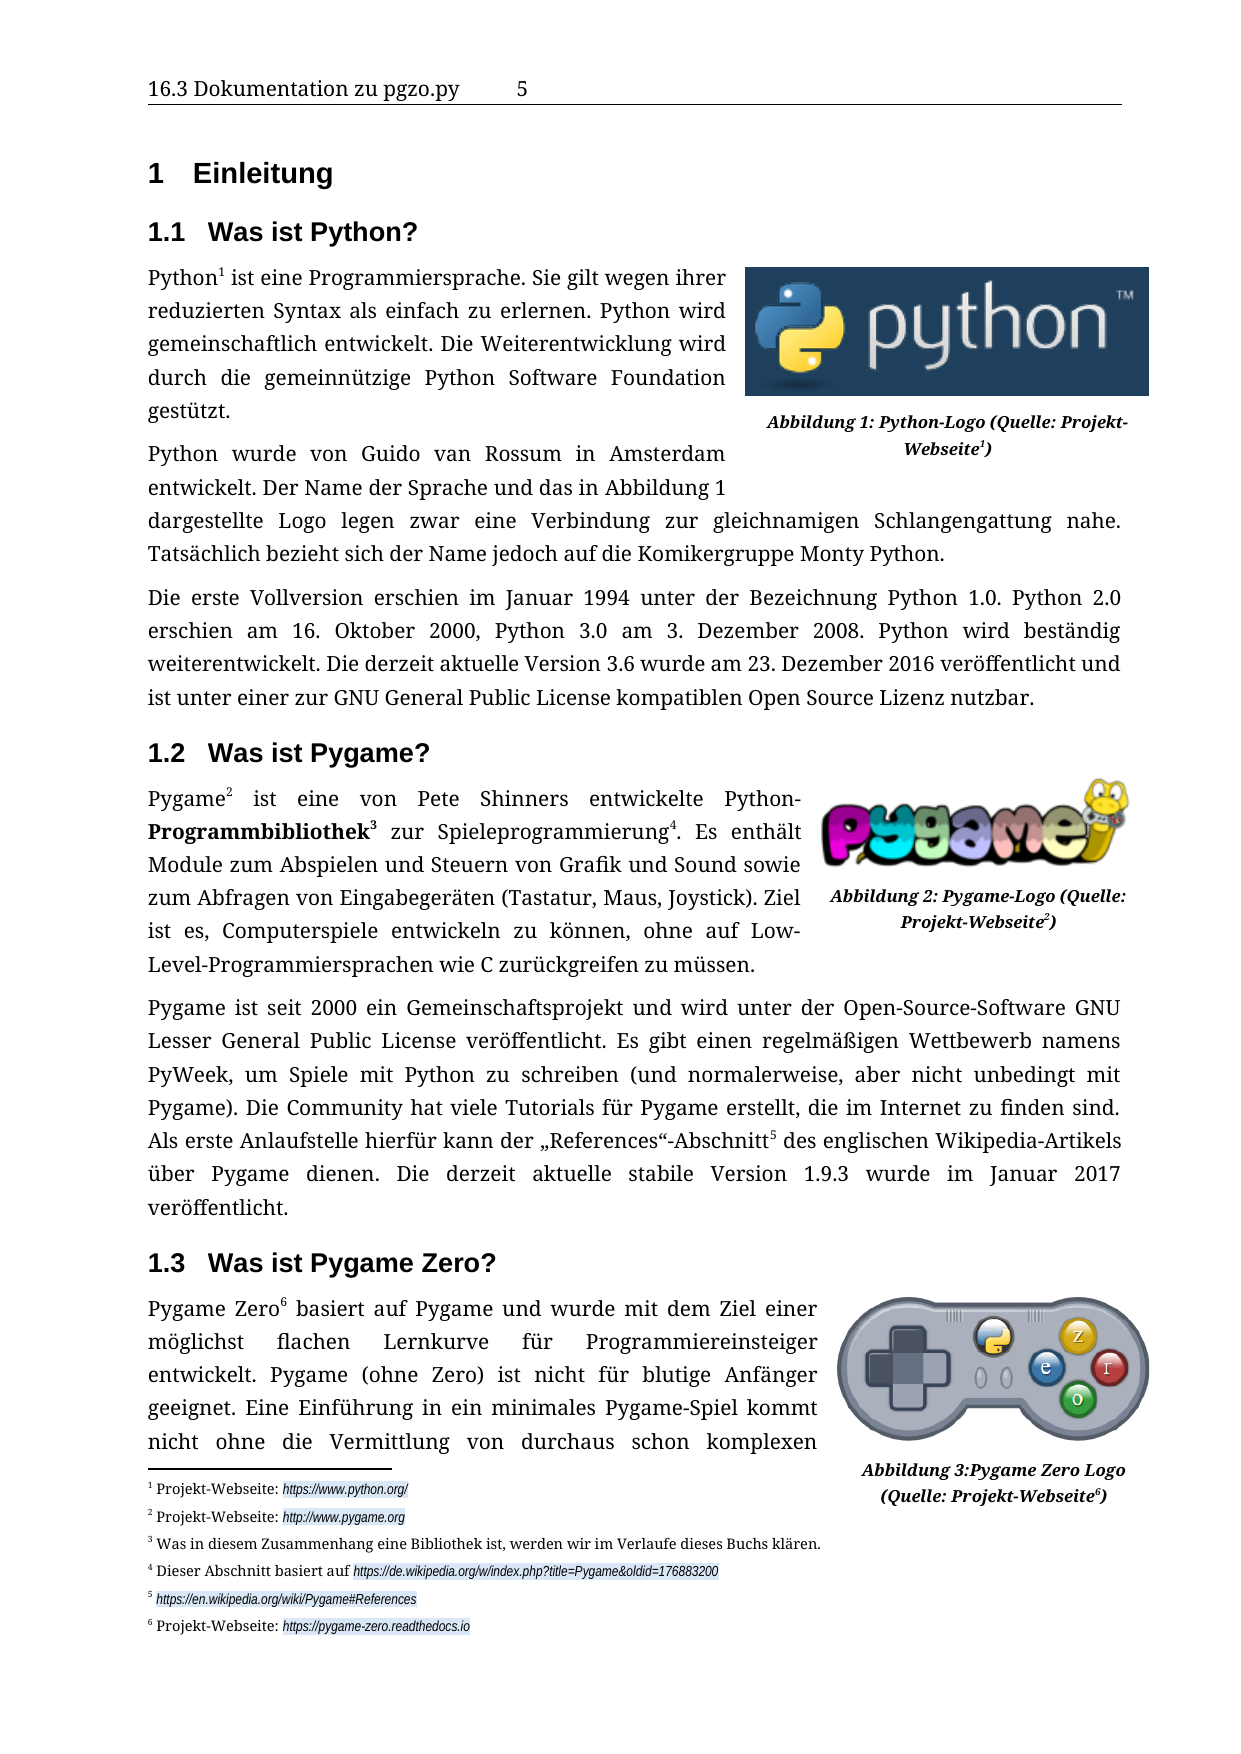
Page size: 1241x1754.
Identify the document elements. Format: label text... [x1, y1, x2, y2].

picture [820, 776, 1136, 902]
picture [837, 1297, 1150, 1442]
picture [946, 894, 956, 902]
subtitle Was ist Pygame? [148, 737, 1122, 768]
subtitle Was ist Python? [148, 216, 1122, 247]
subtitle Was ist Pygame Zero? [148, 1247, 1122, 1278]
text Die erste Vollversion erschien im Januar 1994 unter der Bezeichnung Python 1.0. Python 2.0 erschien am 16. Oktober 2000, Python 3.0 am 3. Dezember 2008. Python wird beständig weiterentwickelt. Die derzeit aktuelle Version 3.6 wurde am 23. Dezember 2016 veröffentlicht und ist unter einer zur GNU General Public License kompatiblen Open Source Lizenz nutzbar. [148, 583, 1122, 711]
text Pygame ist eine von Pete Shinners entwickelte Python-Programmbibliothek zur Spieleprogrammierung. Es enthält Module zum Abspielen und Steuern von Grafik und Sound sowie zum Abfragen von Eingabegeräten (Tastatur, Maus, Joystick). Ziel ist es, Computerspiele entwickeln zu können, ohne auf Low-Level-Programmiersprachen wie C zurückgreifen zu müssen. [148, 784, 1122, 978]
subtitle Einleitung [148, 156, 1122, 189]
picture [745, 267, 1150, 396]
text Python wurde von Guido van Rossum in Amsterdam entwickelt. Der Name der Sprache und das in Abbildung 1 dargestellte Logo legen zwar eine Verbindung zur gleichnamigen Schlangengattung nahe. Tatsächlich bezieht sich der Name jedoch auf die Komikergruppe Monty Python. [148, 439, 1122, 568]
text Pygame ist seit 2000 ein Gemeinschaftsprojekt und wird unter der Open-Source-Software GNU Lesser General Public License veröffentlicht. Es gibt einen regelmäßigen Wettbewerb namens PyWeek, um Spiele mit Python zu schreiben (und normalerweise, aber nicht unbedingt mit Pygame). Die Community hat viele Tutorials für Pygame erstellt, die im Internet zu finden sind. Als erste Anlaufstelle hierfür kann der „References“-Abschnitt des englischen Wikipedia-Artikels über Pygame dienen. Die derzeit aktuelle stabile Version 1.9.3 wurde im Januar 2017 veröffentlicht. [148, 993, 1122, 1221]
picture [1070, 891, 1076, 901]
